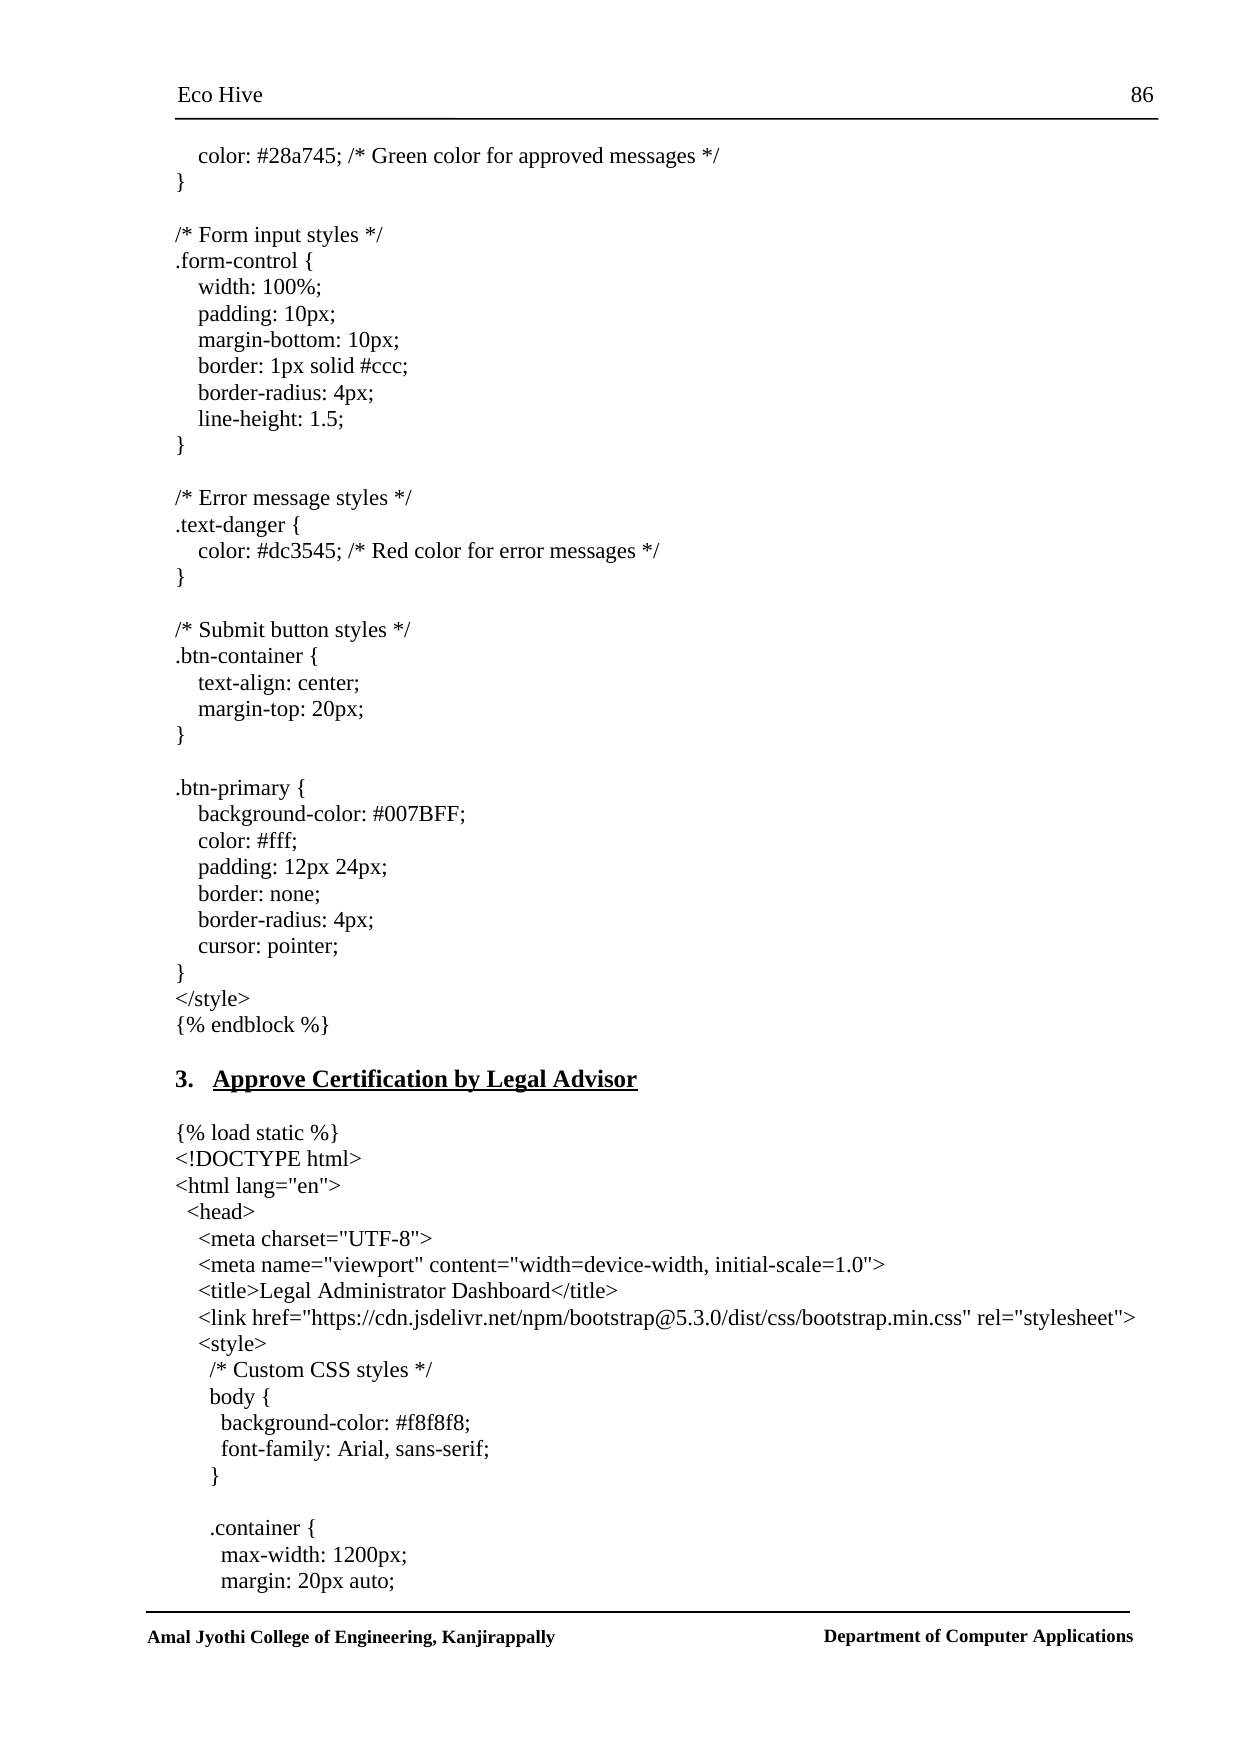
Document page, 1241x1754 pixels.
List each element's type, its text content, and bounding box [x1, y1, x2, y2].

text body { [175, 1383, 1162, 1409]
text margin-bottom: 10px; [175, 326, 1162, 352]
text border-radius: 4px; [175, 906, 1162, 932]
text {% endblock %} [175, 1011, 1162, 1038]
text text-align: center; [175, 669, 1162, 695]
text width: 100%; [175, 273, 1162, 300]
text .text-danger { [175, 511, 1162, 537]
text cursor: pointer; [175, 932, 1162, 959]
text border-radius: 4px; [175, 379, 1162, 405]
text border: none; [175, 879, 1162, 906]
text margin-top: 20px; [175, 695, 1162, 721]
list Approve Certification by Legal Advisor [175, 1064, 1162, 1093]
text line-height: 1.5; [175, 405, 1162, 432]
text /* Form input styles */ [175, 221, 1162, 247]
text font-family: Arial, sans-serif; [175, 1435, 1162, 1462]
text background-color: #007BFF; [175, 801, 1162, 827]
text {% load static %} [175, 1119, 1162, 1146]
text } [175, 721, 1162, 748]
text } [175, 432, 1162, 458]
text <head> [175, 1198, 1162, 1224]
text } [175, 959, 1162, 985]
text max-width: 1200px; [175, 1541, 1162, 1567]
text /* Submit button styles */ [175, 616, 1162, 642]
text /* Error message styles */ [175, 484, 1162, 511]
text <meta charset="UTF-8"> [175, 1224, 1162, 1251]
text } [175, 168, 1162, 194]
text padding: 12px 24px; [175, 853, 1162, 879]
text padding: 10px; [175, 300, 1162, 326]
text } [175, 1462, 1162, 1488]
text border: 1px solid #ccc; [175, 352, 1162, 379]
text .btn-container { [175, 642, 1162, 669]
text </style> [175, 985, 1162, 1011]
text color: #dc3545; /* Red color for error messages */ [175, 537, 1162, 563]
text <style> [175, 1330, 1162, 1356]
text color: #28a745; /* Green color for approved messages */ [175, 142, 1162, 168]
text <title>Legal Administrator Dashboard</title> [175, 1277, 1162, 1304]
text color: #fff; [175, 827, 1162, 853]
text <link href="https://cdn.jsdelivr.net/npm/bootstrap@5.3.0/dist/css/bootstrap.min.css" rel="stylesheet"> [175, 1304, 1162, 1330]
text <meta name="viewport" content="width=device-width, initial-scale=1.0"> [175, 1251, 1162, 1277]
text margin: 20px auto; [175, 1567, 1162, 1593]
text <!DOCTYPE html> [175, 1146, 1162, 1172]
text background-color: #f8f8f8; [175, 1409, 1162, 1435]
text /* Custom CSS styles */ [175, 1356, 1162, 1383]
text .container { [175, 1514, 1162, 1541]
text } [175, 563, 1162, 590]
text <html lang="en"> [175, 1172, 1162, 1198]
text .btn-primary { [175, 774, 1162, 801]
text .form-control { [175, 247, 1162, 273]
